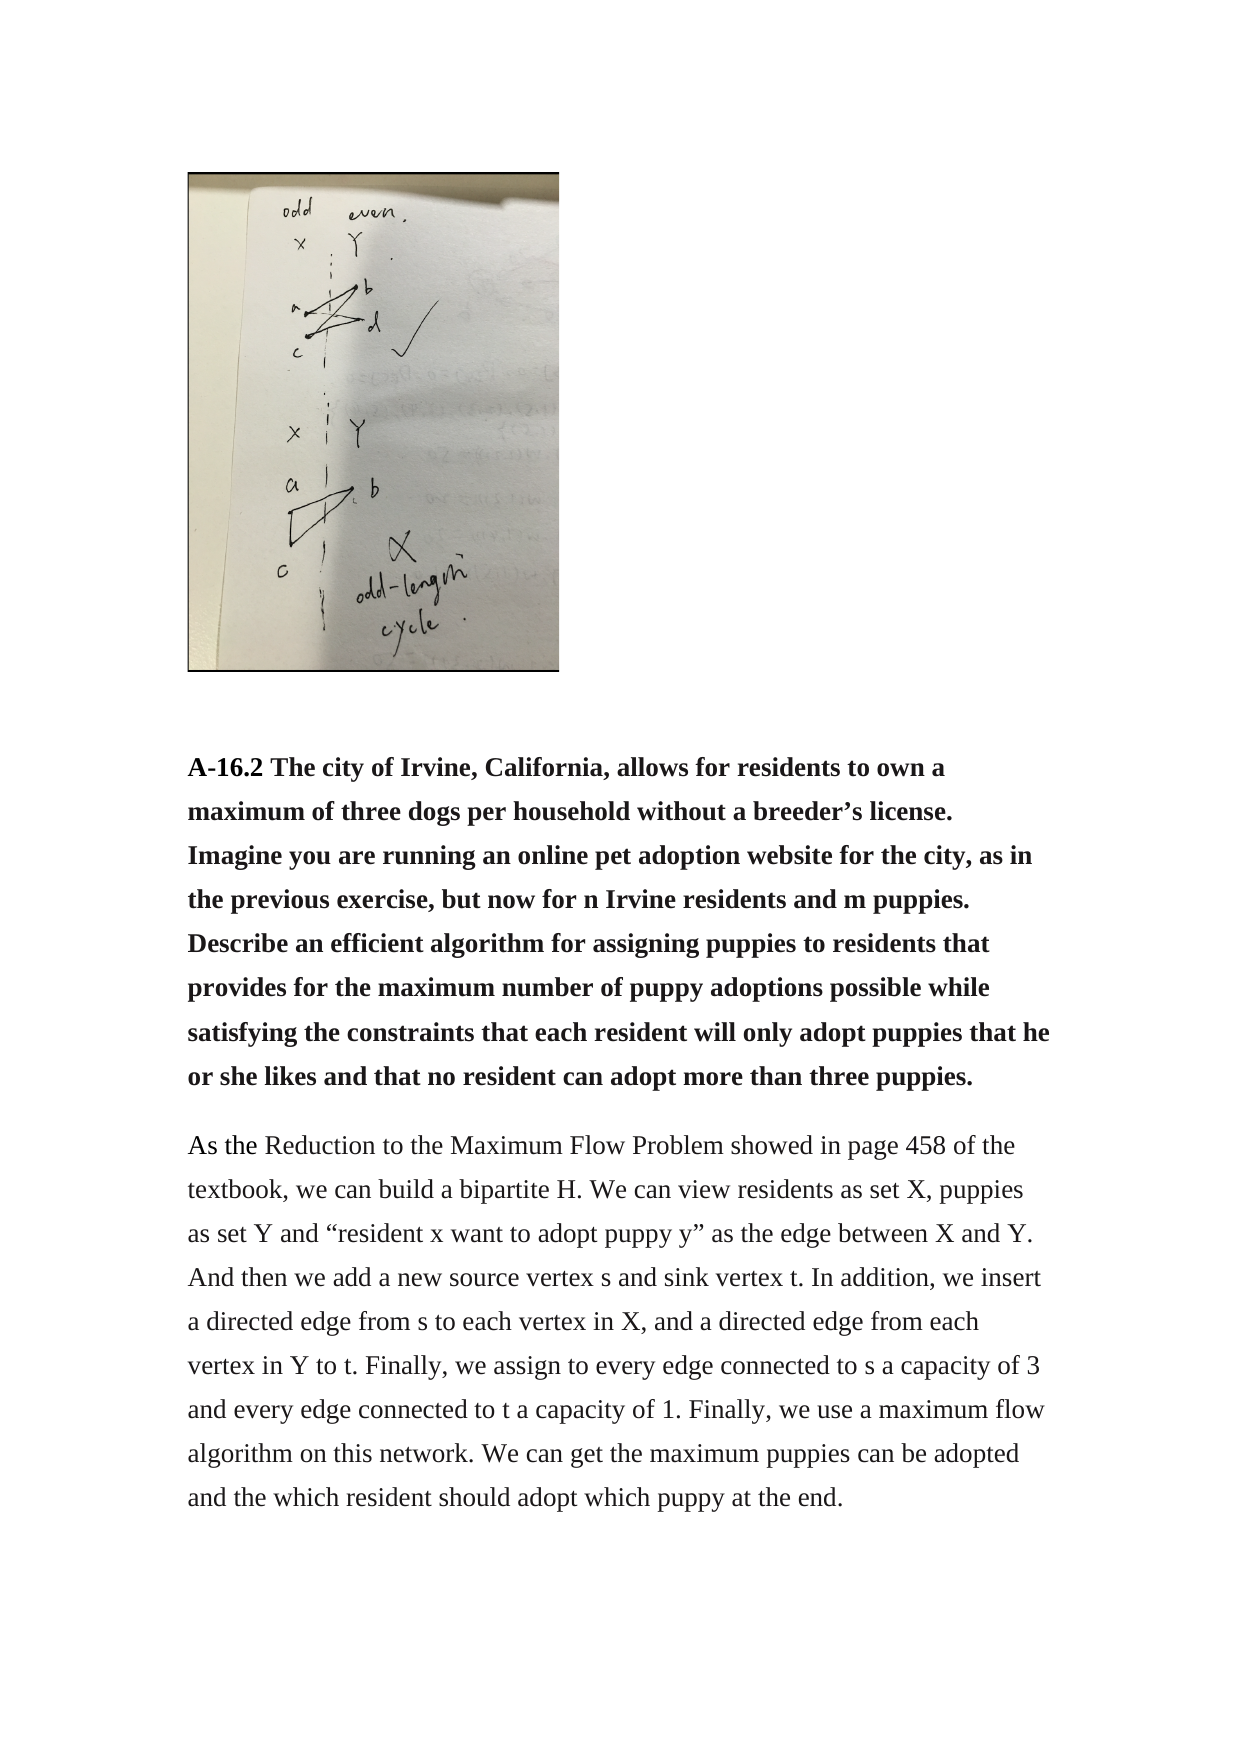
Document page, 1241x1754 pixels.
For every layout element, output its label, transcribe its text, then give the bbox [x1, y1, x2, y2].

picture [187, 172, 560, 672]
text As the Reduction to the Maximum Flow Problem showed in page 458 of the textbook, we can build a bipartite H. We can view residents as set X, puppies as set Y and “resident x want to adopt puppy y” as the edge between X and Y. And then we add a new source vertex s and sink vertex t. In addition, we insert a directed edge from s to each vertex in X, and a directed edge from each vertex in Y to t. Finally, we assign to every edge connected to s a capacity of 3 and every edge connected to t a capacity of 1. Finally, we use a maximum flow algorithm on this network. We can get the maximum puppies can be adopted and the which resident should adopt which puppy at the end. [187, 1122, 1053, 1519]
text A-16.2 The city of Irvine, California, allows for residents to own a maximum of three dogs per household without a breeder’s license. Imagine you are running an online pet adoption website for the city, as in the previous exercise, but now for n Irvine residents and m puppies. Describe an efficient algorithm for assigning puppies to residents that provides for the maximum number of puppy adoptions possible while satisfying the constraints that each resident will only adopt puppies that he or she likes and that no resident can adopt more than three puppies. [187, 745, 1053, 1097]
